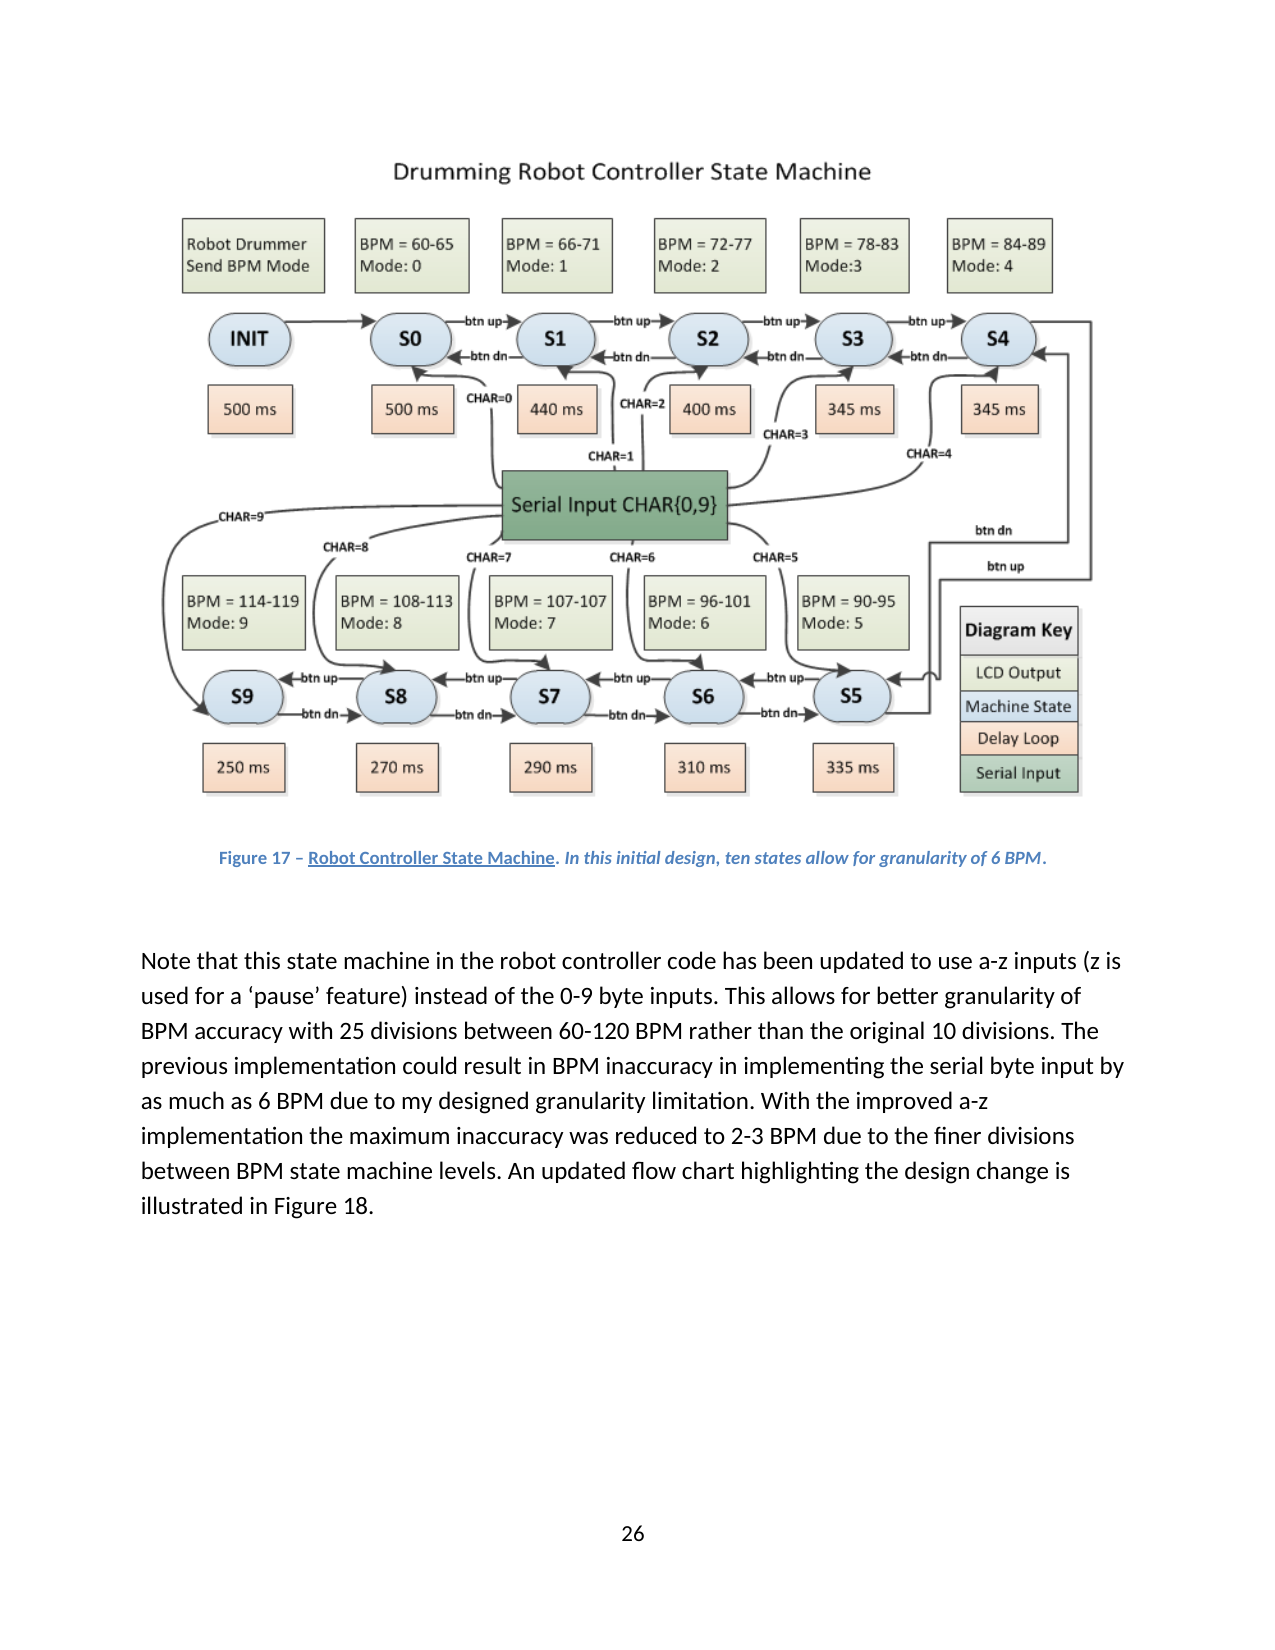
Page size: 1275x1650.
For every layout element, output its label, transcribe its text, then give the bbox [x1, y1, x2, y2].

text Note that this state machine in the robot controller code has been updated to use a-z inputs (z is used for a ‘pause’ feature) instead of the 0-9 byte inputs. This allows for better granularity of BPM accuracy with 25 divisions between 60-120 BPM rather than the original 10 divisions. The previous implementation could result in BPM inaccuracy in implementing the serial byte input by as much as 6 BPM due to my designed granularity limitation. With the improved a-z implementation the maximum inaccuracy was reduced to 2-3 BPM due to the finer divisions between BPM state machine levels. An updated flow chart highlighting the design change is illustrated in Figure 18. [141, 945, 1125, 1221]
picture [145, 150, 1121, 821]
text Figure 17 – Robot Controller State Machine. In this initial design, ten states allow for granularity of 6 BPM. [141, 846, 1125, 869]
